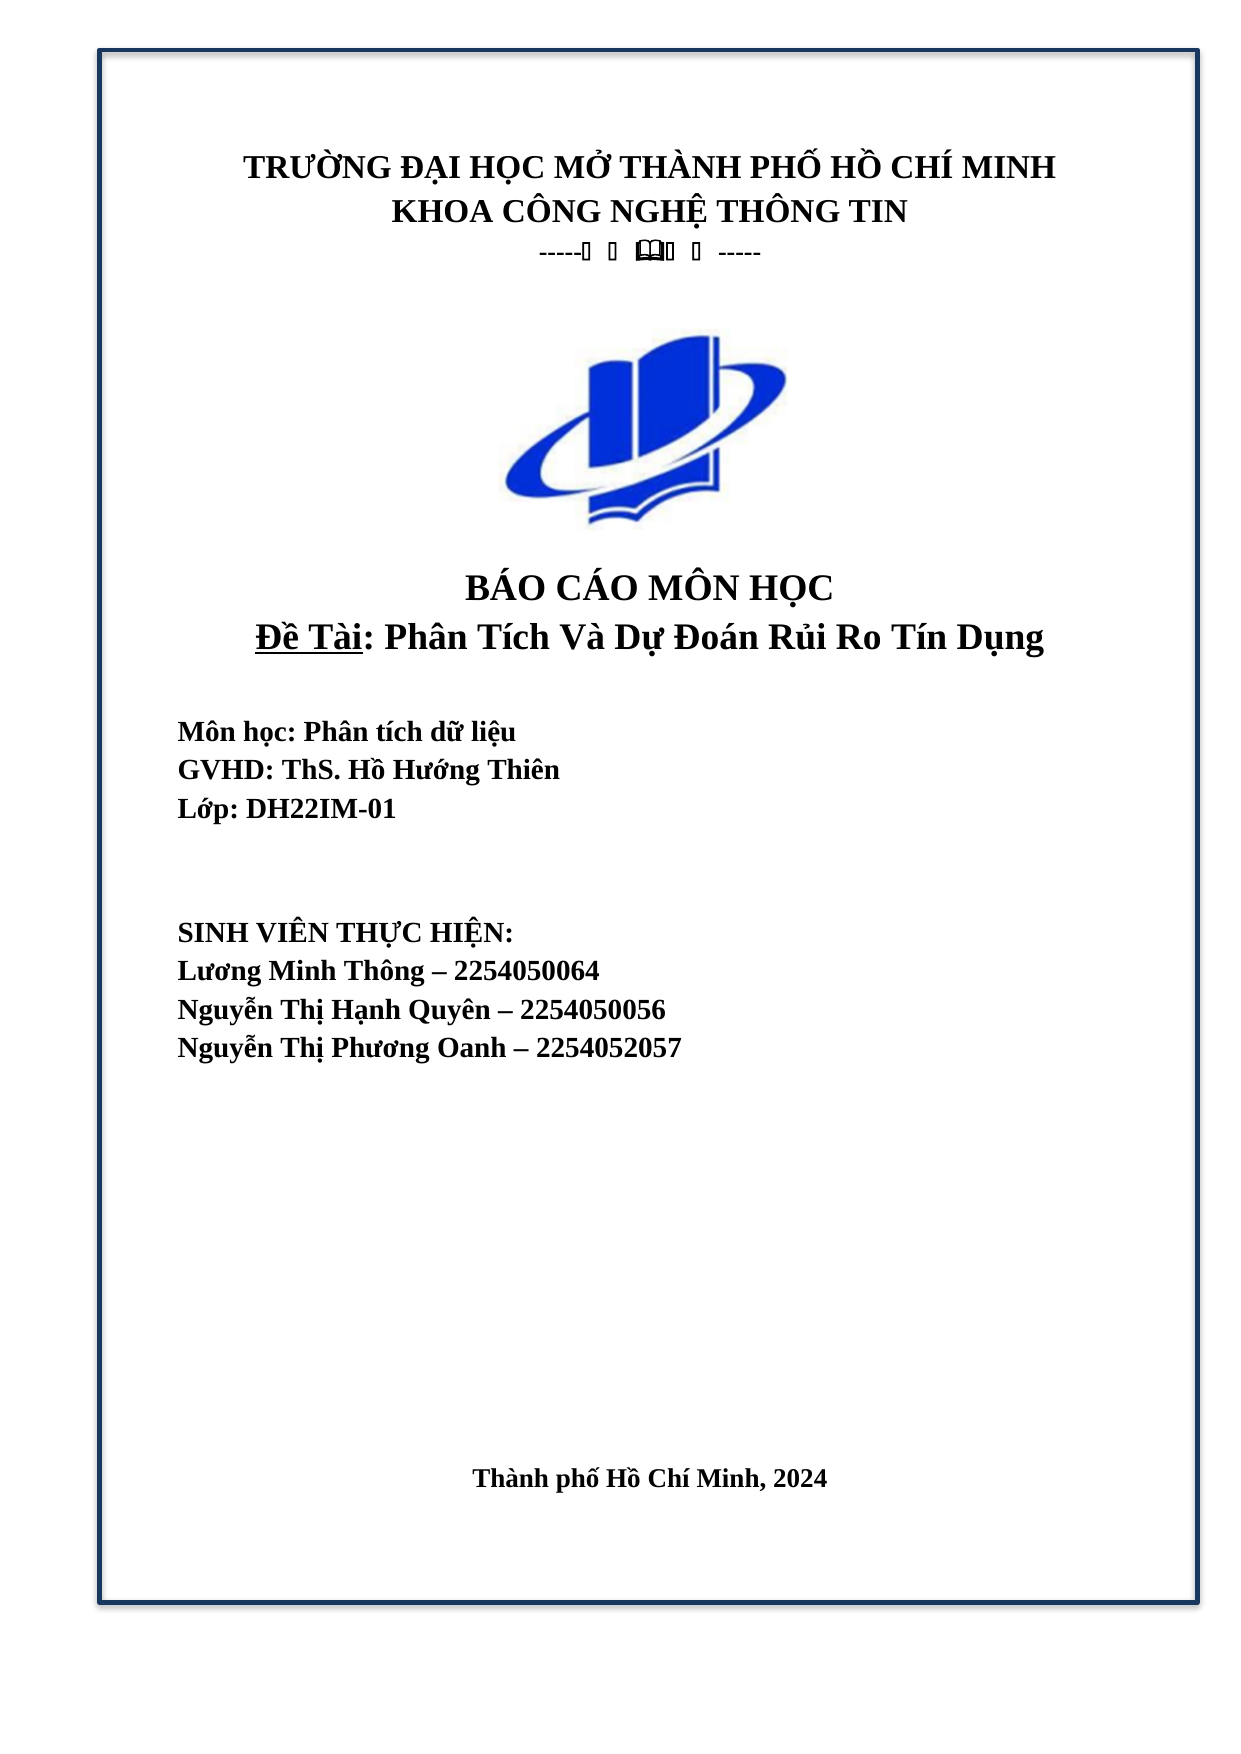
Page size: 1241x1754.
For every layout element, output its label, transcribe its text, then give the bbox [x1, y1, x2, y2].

text Nguyễn Thị Hạnh Quyên – 2254050056 [177, 992, 1122, 1025]
text Nguyễn Thị Phương Oanh – 2254052057 [177, 1030, 1122, 1064]
text Lương Minh Thông – 2254050064 [177, 953, 1122, 987]
text Lớp: DH22IM-01 [177, 791, 1122, 824]
text TRƯỜNG ĐẠI HỌC MỞ THÀNH PHỐ HỒ CHÍ MINH [177, 148, 1122, 186]
text BÁO CÁO MÔN HỌC [177, 565, 1122, 608]
text SINH VIÊN THỰC HIỆN: [177, 915, 1122, 948]
text Thành phố Hồ Chí Minh, 2024 [177, 1462, 1122, 1493]
text GVHD: ThS. Hồ Hướng Thiên [177, 752, 1122, 786]
text Môn học: Phân tích dữ liệu [177, 714, 1122, 747]
picture [462, 287, 837, 562]
text KHOA CÔNG NGHỆ THÔNG TIN [177, 192, 1122, 230]
text Đề Tài: Phân Tích Và Dự Đoán Rủi Ro Tín Dụng [177, 614, 1122, 658]
